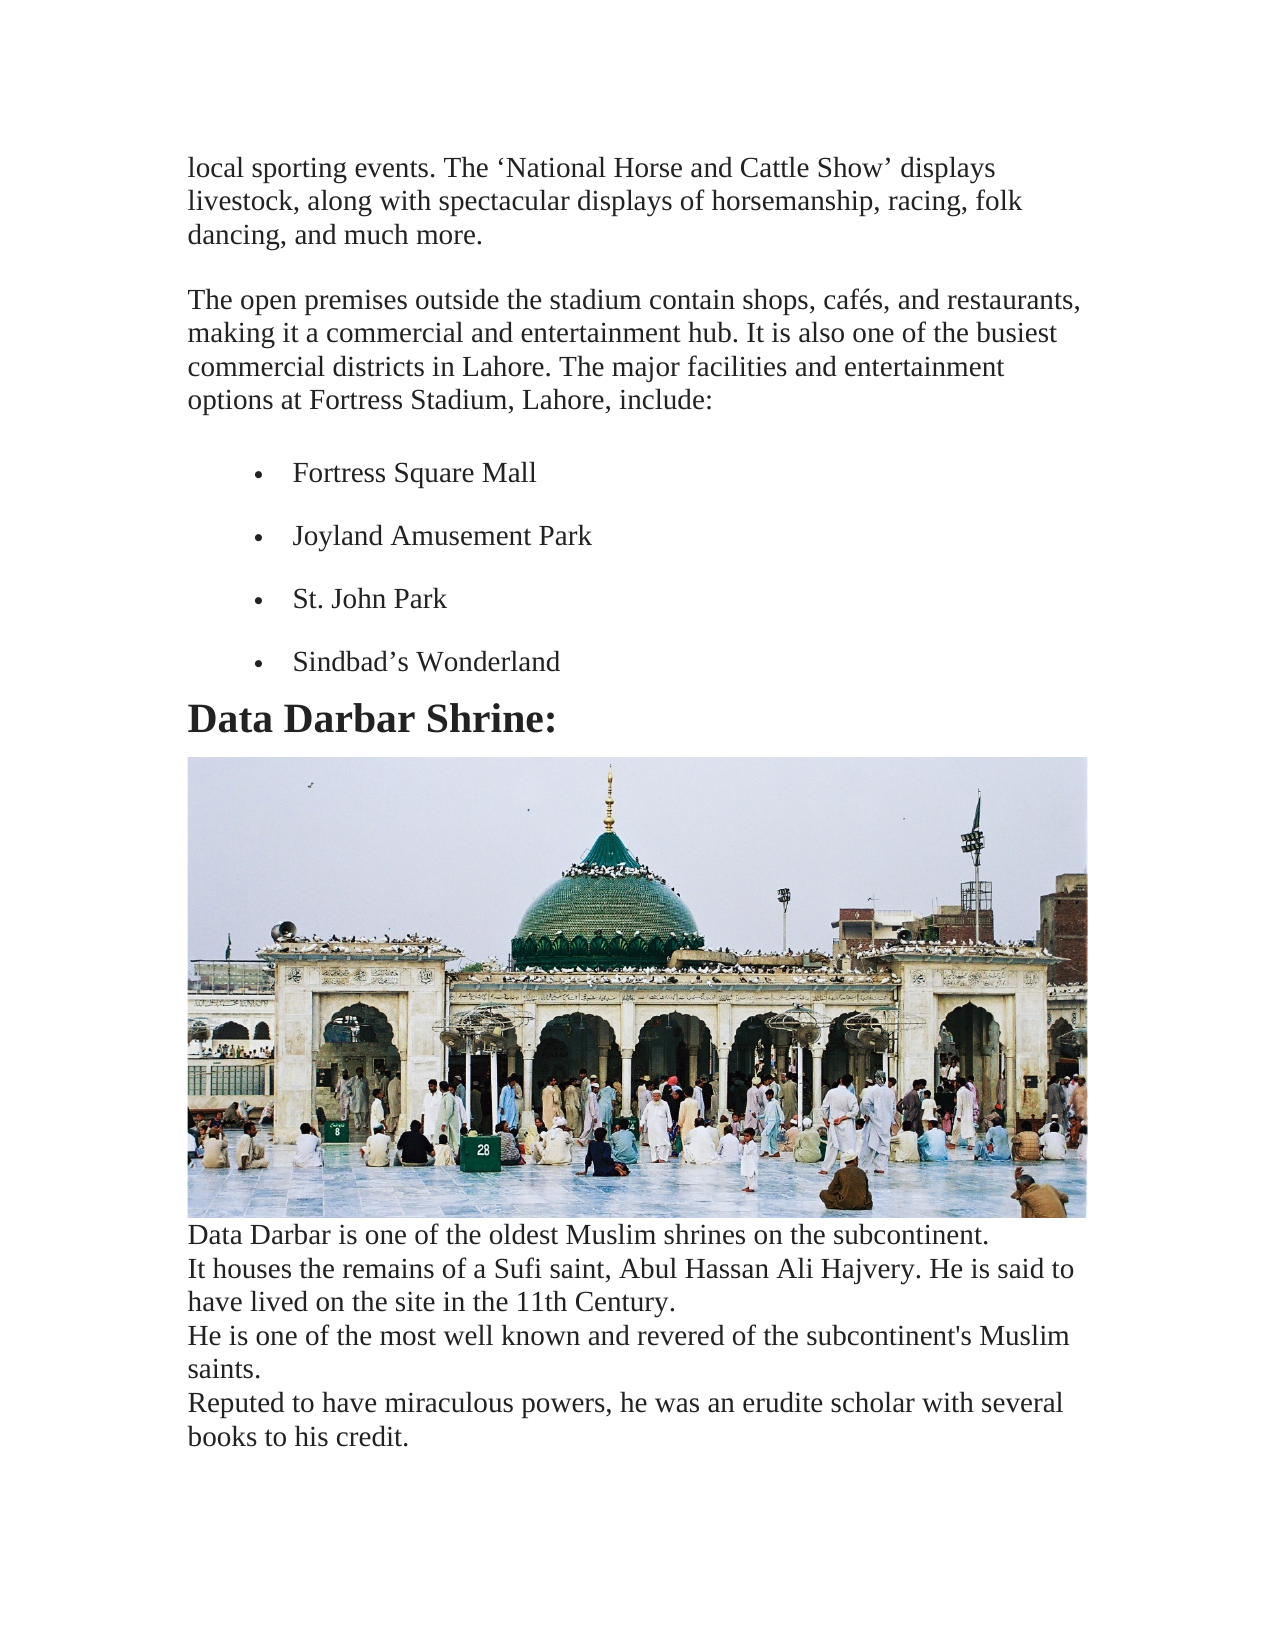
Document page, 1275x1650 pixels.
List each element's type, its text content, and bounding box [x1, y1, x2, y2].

text Reputed to have miraculous powers, he was an erudite scholar with several books to his credit. [187, 1385, 1087, 1452]
list Fortress Square Mall [255, 447, 1087, 488]
text The open premises outside the stadium contain shops, cafés, and restaurants, making it a commercial and entertainment hub. It is also one of the busiest commercial districts in Lahore. The major facilities and entertainment options at Fortress Stadium, Lahore, include: [187, 282, 1087, 416]
picture [187, 757, 1088, 1218]
text He is one of the most well known and revered of the subcontinent's Muslim saints. [187, 1318, 1087, 1385]
list Joyland Amusement Park [255, 510, 1087, 552]
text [187, 150, 1087, 251]
text Data Darbar is one of the oldest Muslim shrines on the subcontinent. [187, 1218, 1087, 1251]
list St. John Park [255, 573, 1087, 615]
text Data Darbar Shrine: [187, 693, 1087, 741]
list Sindbad’s Wonderland [255, 637, 1087, 678]
text It houses the remains of a Sufi saint, Abul Hassan Ali Hajvery. He is said to have lived on the site in the 11th Century. [187, 1251, 1087, 1318]
